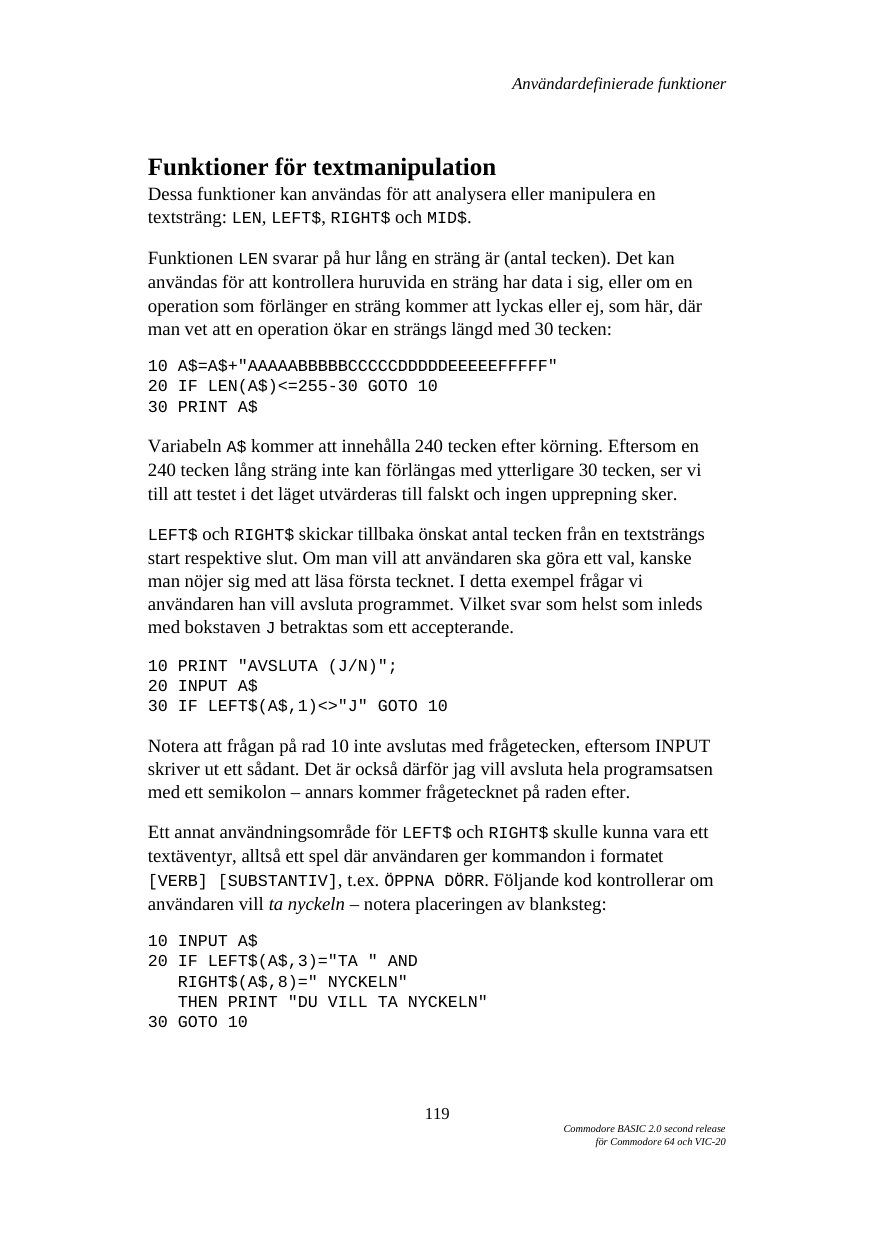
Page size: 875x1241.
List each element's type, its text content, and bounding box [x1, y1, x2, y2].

subtitle Funktioner för textmanipulation [148, 152, 726, 181]
text 10 A$=A$+"AAAAABBBBBCCCCCDDDDDEEEEEFFFFF" 20 IF LEN(A$)<=255-30 GOTO 10 30 PRINT A$ [148, 358, 726, 417]
text Funktionen LEN svarar på hur lång en sträng är (antal tecken). Det kan användas för att kontrollera huruvida en sträng har data i sig, eller om en operation som förlänger en sträng kommer att lyckas eller ej, som här, där man vet att en operation ökar en strängs längd med 30 tecken: [148, 247, 726, 339]
text 10 PRINT "AVSLUTA (J/N)"; 20 INPUT A$ 30 IF LEFT$(A$,1)<>"J" GOTO 10 [148, 657, 726, 717]
text Notera att frågan på rad 10 inte avslutas med frågetecken, eftersom INPUT skriver ut ett sådant. Det är också därför jag vill avsluta hela programsatsen med ett semikolon – annars kommer frågetecknet på raden efter. [148, 735, 726, 803]
text Variabeln A$ kommer att innehålla 240 tecken efter körning. Eftersom en 240 tecken lång sträng inte kan förlängas med ytterligare 30 tecken, ser vi till att testet i det läget utvärderas till falskt och ingen upprepning sker. [148, 435, 726, 504]
text LEFT$ och RIGHT$ skickar tillbaka önskat antal tecken från en textsträngs start respektive slut. Om man vill att användaren ska göra ett val, kanske man nöjer sig med att läsa första tecknet. I detta exempel frågar vi användaren han vill avsluta programmet. Vilket svar som helst som inleds med bokstaven J betraktas som ett accepterande. [148, 522, 726, 639]
text 10 INPUT A$ 20 IF LEFT$(A$,3)="TA " AND RIGHT$(A$,8)=" NYCKELN" THEN PRINT "DU VILL TA NYCKELN" 30 GOTO 10 [148, 933, 726, 1033]
text Ett annat användningsområde för LEFT$ och RIGHT$ skulle kunna vara ett textäventyr, alltså ett spel där användaren ger kommandon i formatet [VERB] [SUBSTANTIV], t.ex. ÖPPNA DÖRR. Följande kod kontrollerar om användaren vill ta nyckeln – notera placeringen av blanksteg: [148, 821, 726, 914]
text Dessa funktioner kan användas för att analysera eller manipulera en textsträng: LEN, LEFT$, RIGHT$ och MID$. [148, 183, 726, 229]
